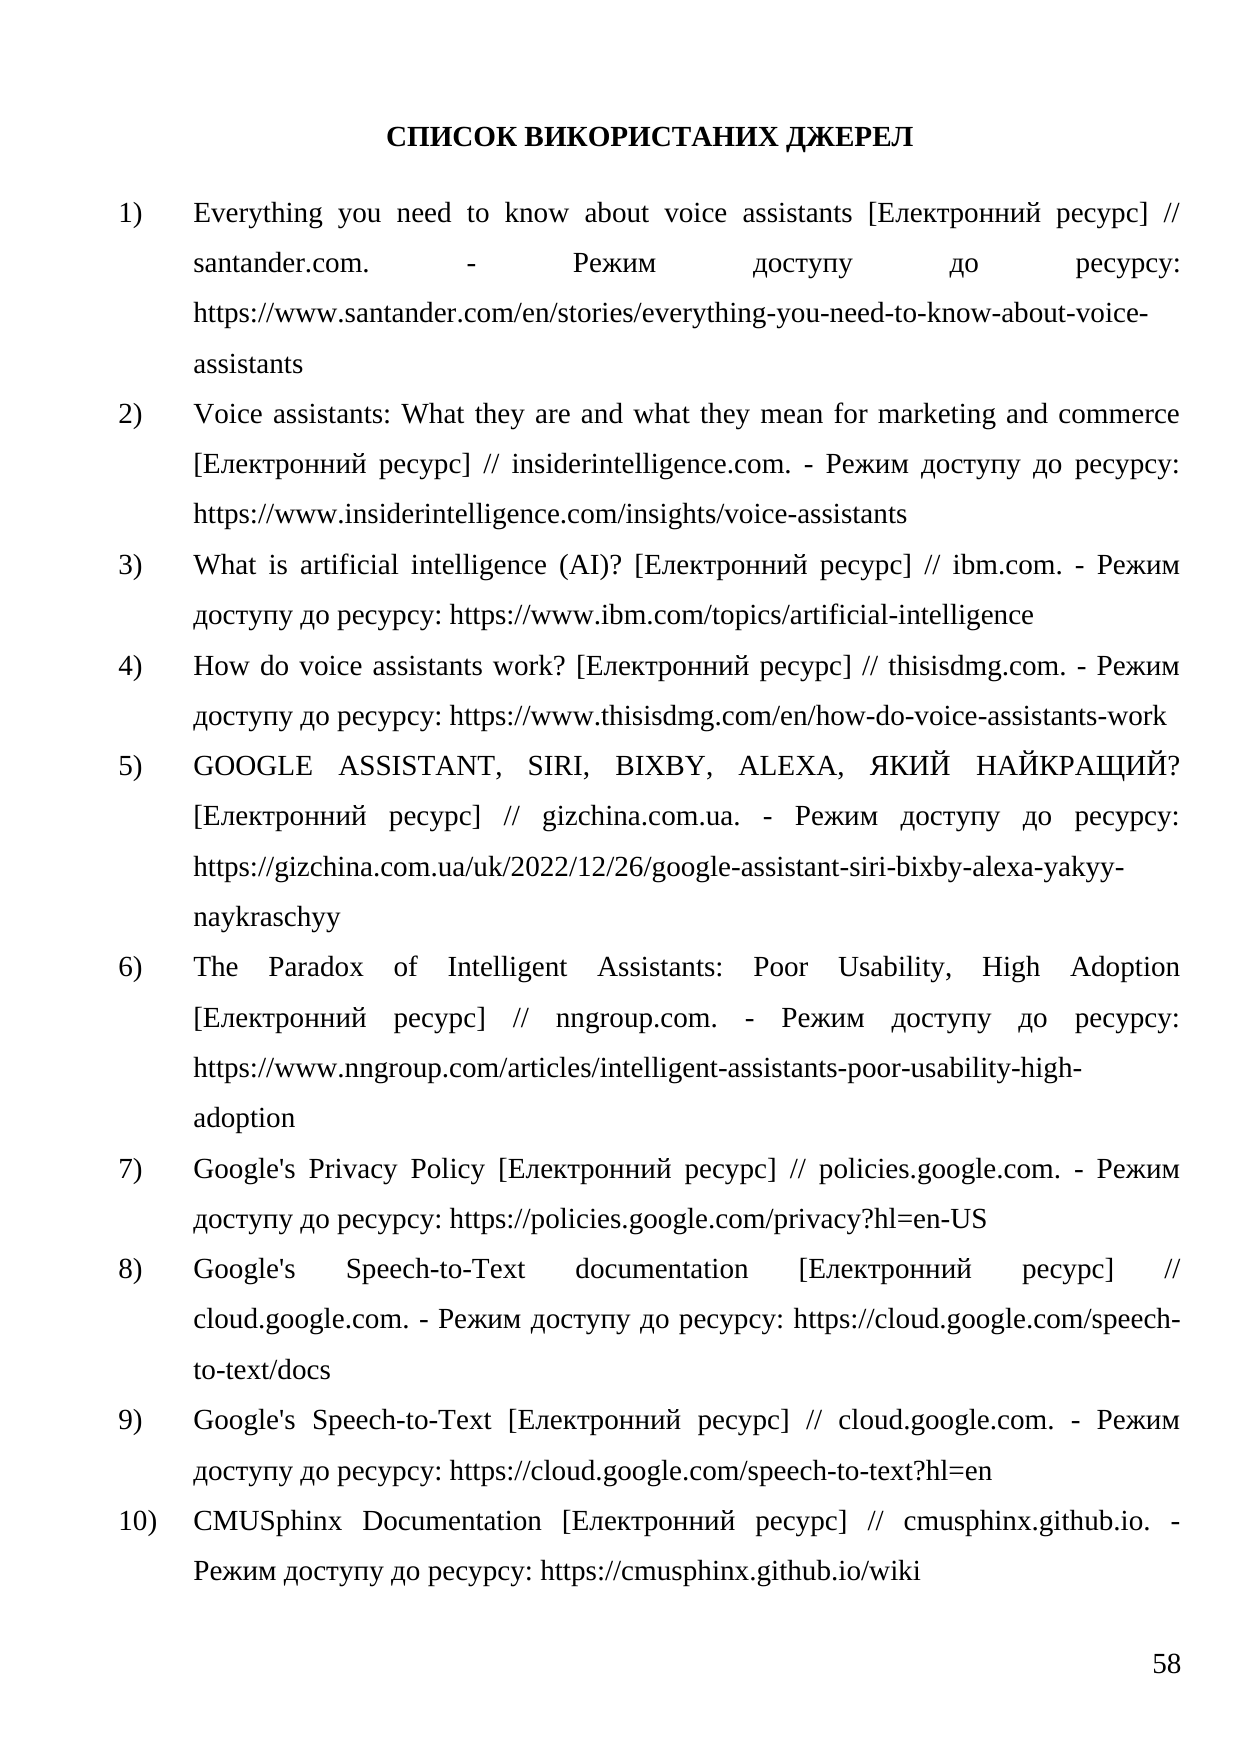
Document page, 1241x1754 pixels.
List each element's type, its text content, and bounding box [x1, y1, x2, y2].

list Google's Speech-to-Text [Електронний ресурс] // cloud.google.com. - Режим доступу до ресурсу: https://cloud.google.com/speech-to-text?hl=en [118, 1402, 1181, 1486]
list CMUSphinx Documentation [Електронний ресурс] // cmusphinx.github.io. - Режим доступу до ресурсу: https://cmusphinx.github.io/wiki [118, 1503, 1181, 1587]
list How do voice assistants work? [Електронний ресурс] // thisisdmg.com. - Режим доступу до ресурсу: https://www.thisisdmg.com/en/how-do-voice-assistants-work [118, 648, 1181, 731]
list The Paradox of Intelligent Assistants: Poor Usability, High Adoption [Електронний ресурс] // nngroup.com. - Режим доступу до ресурсу: https://www.nngroup.com/articles/intelligent-assistants-poor-usability-high-adoption [118, 949, 1181, 1134]
list Everything you need to know about voice assistants [Електронний ресурс] // santander.com. - Режим доступу до ресурсу: https://www.santander.com/en/stories/everything-you-need-to-know-about-voice-assistants [118, 195, 1181, 379]
list Google's Speech-to-Text documentation [Електронний ресурс] // cloud.google.com. - Режим доступу до ресурсу: https://cloud.google.com/speech-to-text/docs [118, 1251, 1181, 1386]
list Voice assistants: What they are and what they mean for marketing and commerce [Електронний ресурс] // insiderintelligence.com. - Режим доступу до ресурсу: https://www.insiderintelligence.com/insights/voice-assistants [118, 396, 1181, 530]
subtitle СПИСОК ВИКОРИСТАНИХ ДЖЕРЕЛ [118, 119, 1181, 153]
list What is artificial intelligence (AI)? [Електронний ресурс] // ibm.com. - Режим доступу до ресурсу: https://www.ibm.com/topics/artificial-intelligence [118, 547, 1181, 631]
list GOOGLE ASSISTANT, SIRI, BIXBY, ALEXA, ЯКИЙ НАЙКРАЩИЙ? [Електронний ресурс] // gizchina.com.ua. - Режим доступу до ресурсу: https://gizchina.com.ua/uk/2022/12/26/google-assistant-siri-bixby-alexa-yakyy-naykraschyy [118, 748, 1181, 933]
list Google's Privacy Policy [Електронний ресурс] // policies.google.com. - Режим доступу до ресурсу: https://policies.google.com/privacy?hl=en-US [118, 1151, 1181, 1234]
